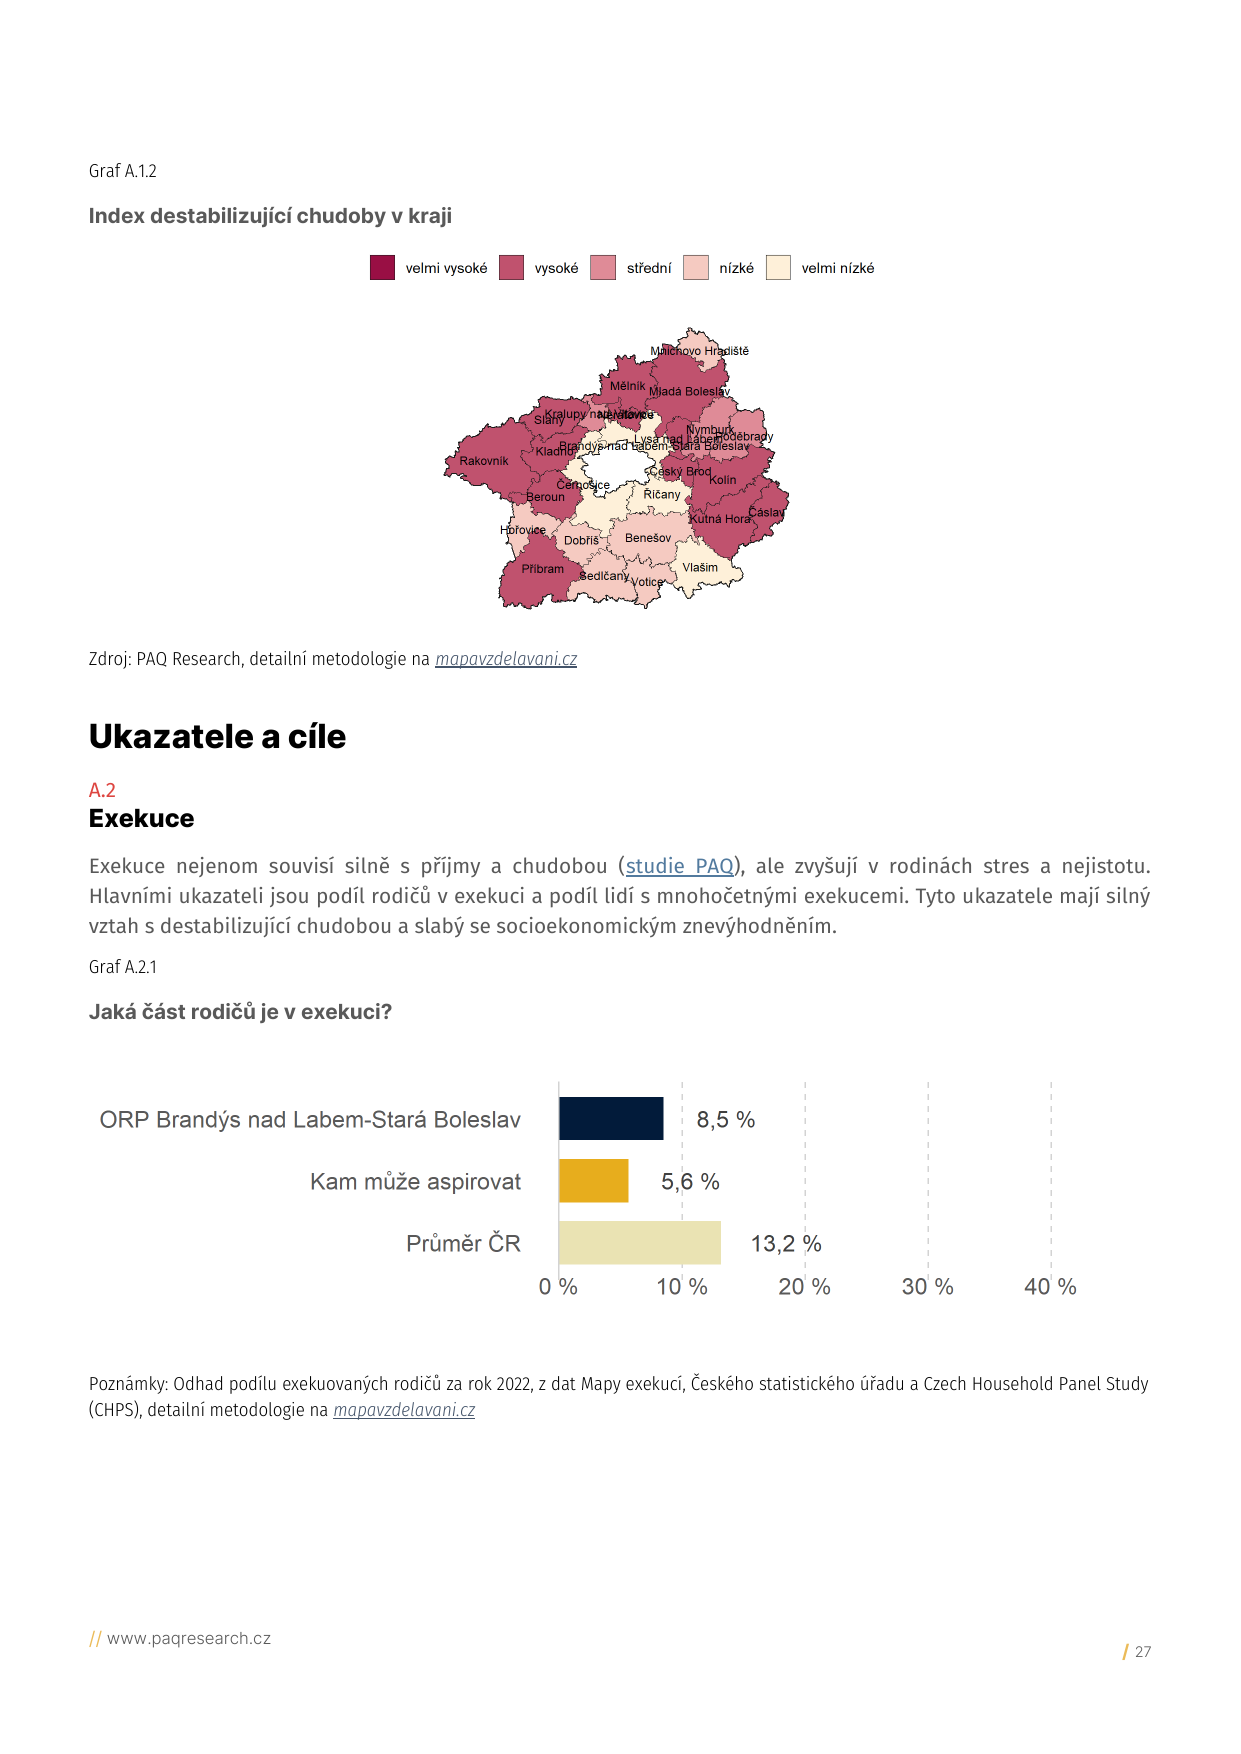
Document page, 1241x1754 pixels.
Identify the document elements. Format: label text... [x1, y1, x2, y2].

text A.2 [89, 773, 1152, 803]
text Poznámky: Odhad podílu exekuovaných rodičů za rok 2022, z dat Mapy exekucí, Českého statistického úřadu a Czech Household Panel Study (CHPS), detailní metodologie na mapavzdelavani.cz [89, 1373, 1152, 1421]
text Graf A.2.1 [89, 956, 1152, 978]
text Jaká část rodičů je v exekuci? [89, 994, 1152, 1024]
text Exekuce nejenom souvisí silně s příjmy a chudobou (studie PAQ), ale zvyšují v rodinách stres a nejistotu. Hlavními ukazateli jsou podíl rodičů v exekuci a podíl lidí s mnohočetnými exekucemi. Tyto ukazatele mají silný vztah s destabilizující chudobou a slabý se socioekonomickým znevýhodněním. [89, 849, 1152, 939]
subtitle Ukazatele a cíle [89, 716, 1152, 756]
text Zdroj: PAQ Research, detailní metodologie na mapavzdelavani.cz [89, 647, 1152, 670]
text Index destabilizující chudoby v kraji [89, 198, 1152, 229]
picture [88, 228, 1139, 631]
text Graf A.1.2 [89, 160, 1152, 183]
picture [88, 1024, 1139, 1356]
subtitle Exekuce [89, 803, 1152, 833]
